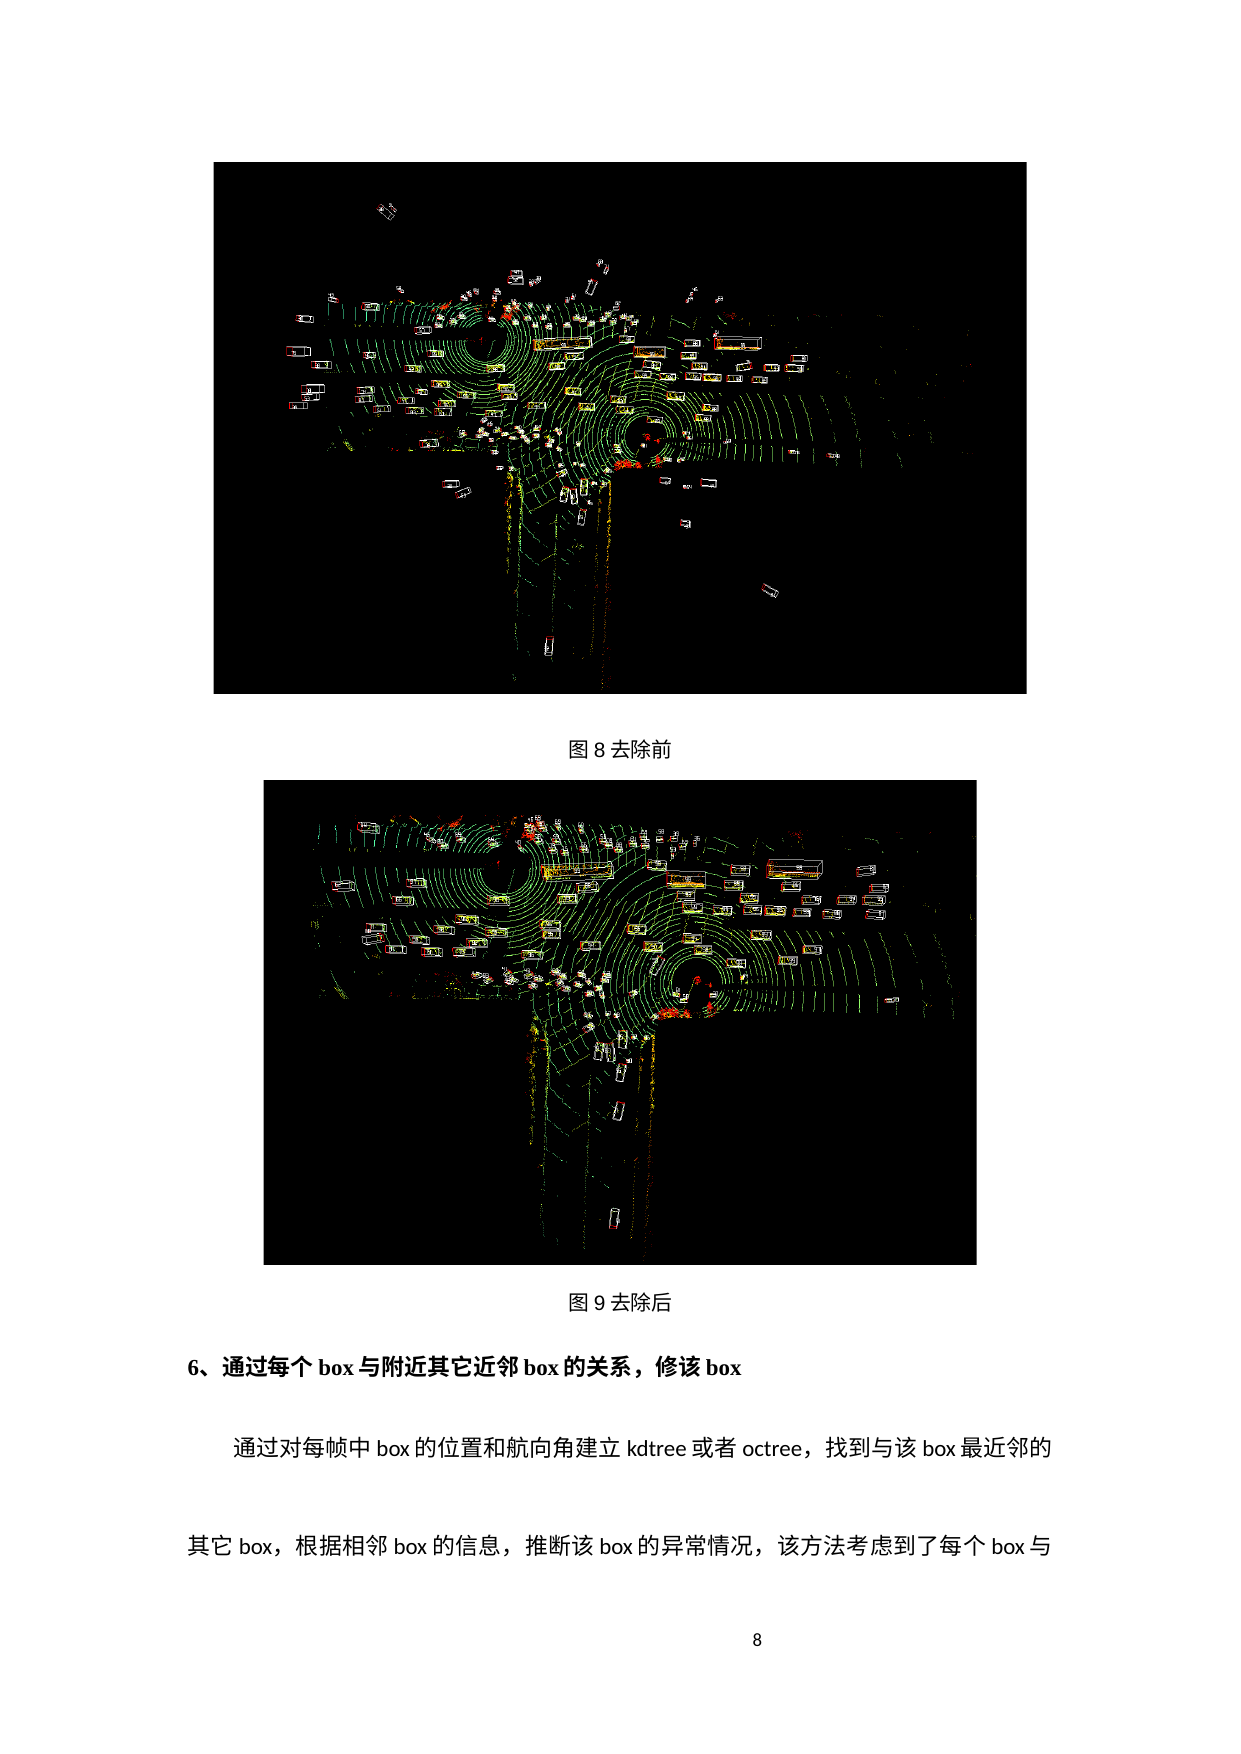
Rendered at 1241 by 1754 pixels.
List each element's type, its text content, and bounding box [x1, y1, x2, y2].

picture [263, 780, 977, 1265]
list 图 8 去除前 [187, 732, 1053, 765]
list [187, 1414, 1053, 1577]
picture [213, 162, 1027, 694]
list 6、通过每个box与附近其它近邻box的关系，修该box [187, 1333, 1053, 1398]
list 图 9 去除后 [187, 1285, 1053, 1318]
